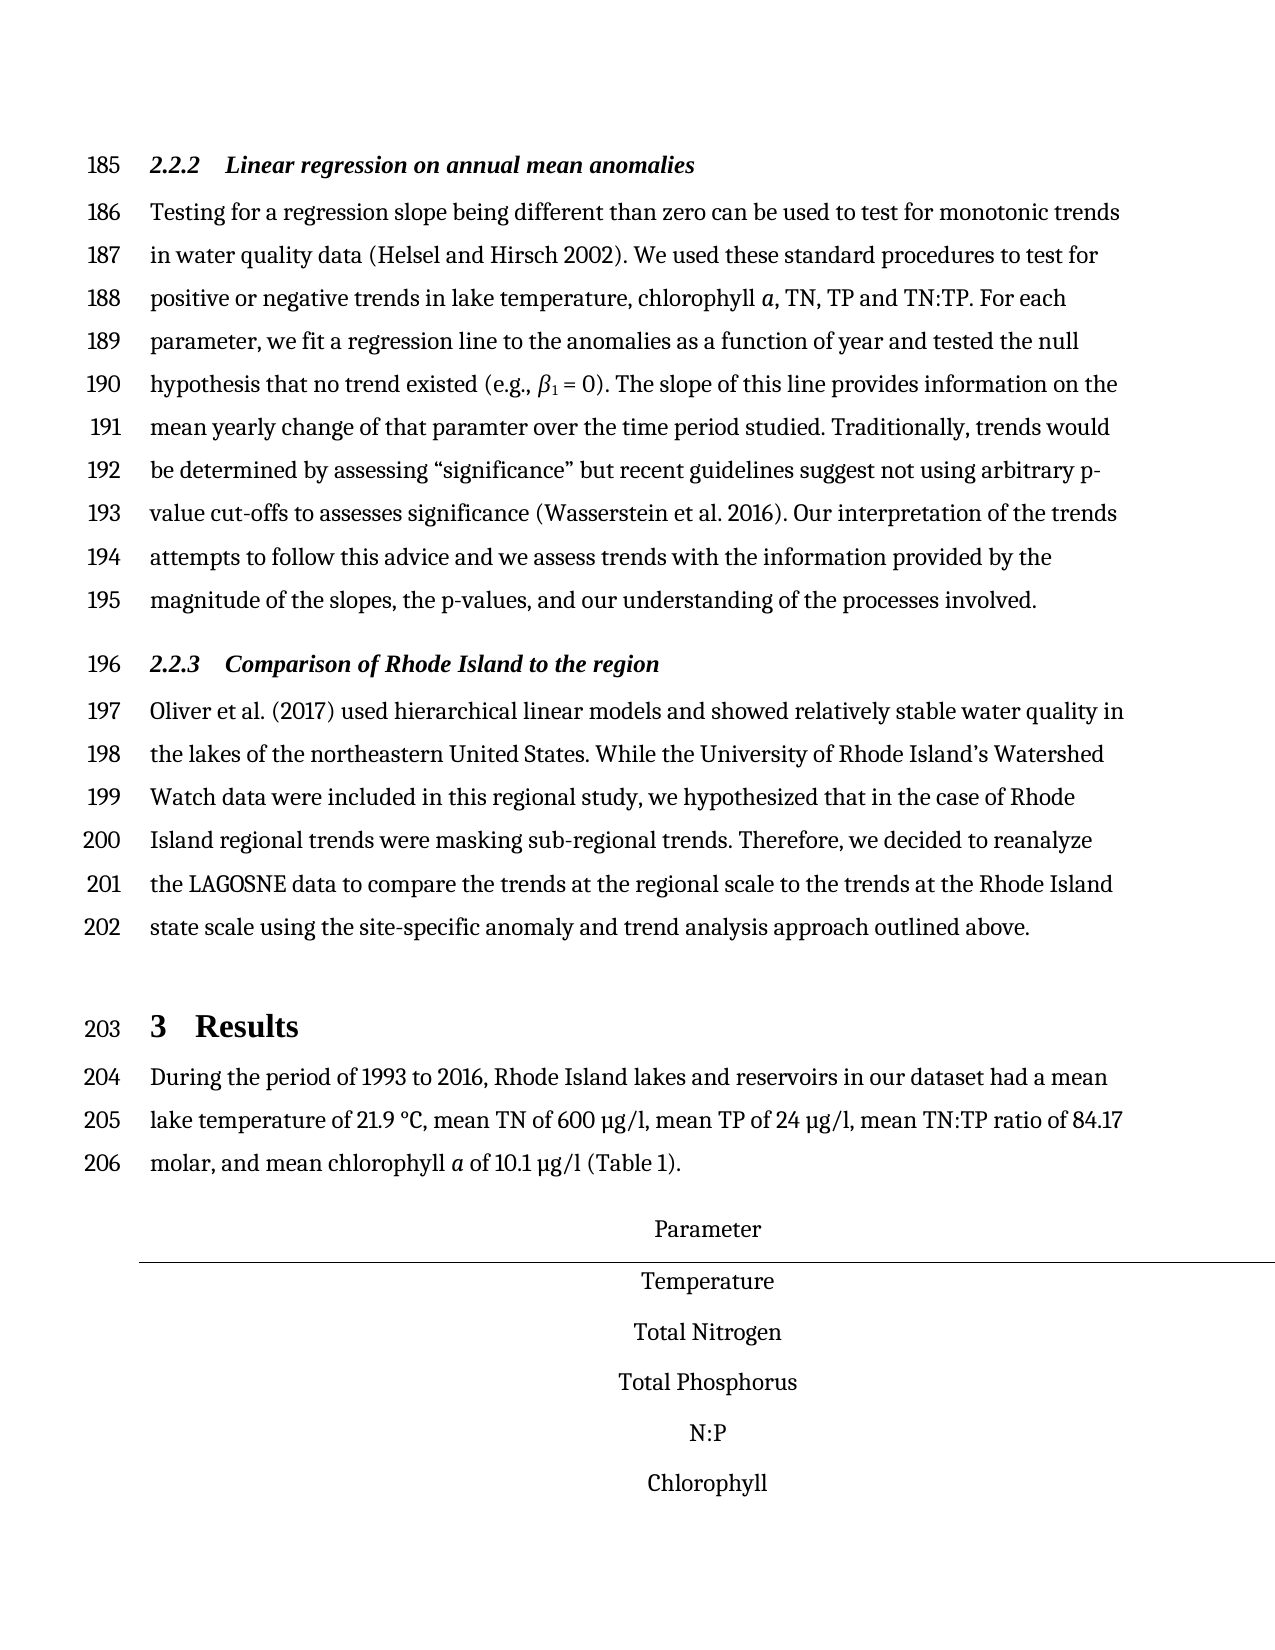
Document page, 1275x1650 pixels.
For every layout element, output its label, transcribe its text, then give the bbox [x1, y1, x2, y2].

table_cell N:P [139, 1415, 1275, 1465]
subtitle Results [150, 1006, 1125, 1044]
table_header Parameter [139, 1211, 1275, 1262]
table_cell Total Phosphorus [139, 1364, 1275, 1415]
text Testing for a regression slope being different than zero can be used to test for monotonic trends in water quality data (Helsel and Hirsch 2002). We used these standard procedures to test for positive or negative trends in lake temperature, chlorophyll a, TN, TP and TN:TP. For each parameter, we fit a regression line to the anomalies as a function of year and tested the null hypothesis that no trend existed (e.g., 1 = 0). The slope of this line provides information on the mean yearly change of that paramter over the time period studied. Traditionally, trends would be determined by assessing “significance” but recent guidelines suggest not using arbitrary p-value cut-offs to assesses significance (Wasserstein et al. 2016). Our interpretation of the trends attempts to follow this advice and we assess trends with the information provided by the magnitude of the slopes, the p-values, and our understanding of the processes involved. [150, 197, 1125, 614]
table_cell Temperature [139, 1263, 1275, 1314]
subtitle Linear regression on annual mean anomalies [150, 150, 1125, 179]
table_cell Chlorophyll [139, 1465, 1275, 1498]
text Oliver et al. (2017) used hierarchical linear models and showed relatively stable water quality in the lakes of the northeastern United States. While the University of Rhode Island’s Watershed Watch data were included in this regional study, we hypothesized that in the case of Rhode Island regional trends were masking sub-regional trends. Therefore, we decided to reanalyze the LAGOSNE data to compare the trends at the regional scale to the trends at the Rhode Island state scale using the site-specific anomaly and trend analysis approach outlined above. [150, 697, 1125, 941]
table_cell Total Nitrogen [139, 1314, 1275, 1364]
text During the period of 1993 to 2016, Rhode Island lakes and reservoirs in our dataset had a mean lake temperature of 21.9 °C, mean TN of 600 µg/l, mean TP of 24 µg/l, mean TN:TP ratio of 84.17 molar, and mean chlorophyll a of 10.1 µg/l (Table 1). [150, 1063, 1125, 1178]
subtitle Comparison of Rhode Island to the region [150, 649, 1125, 678]
